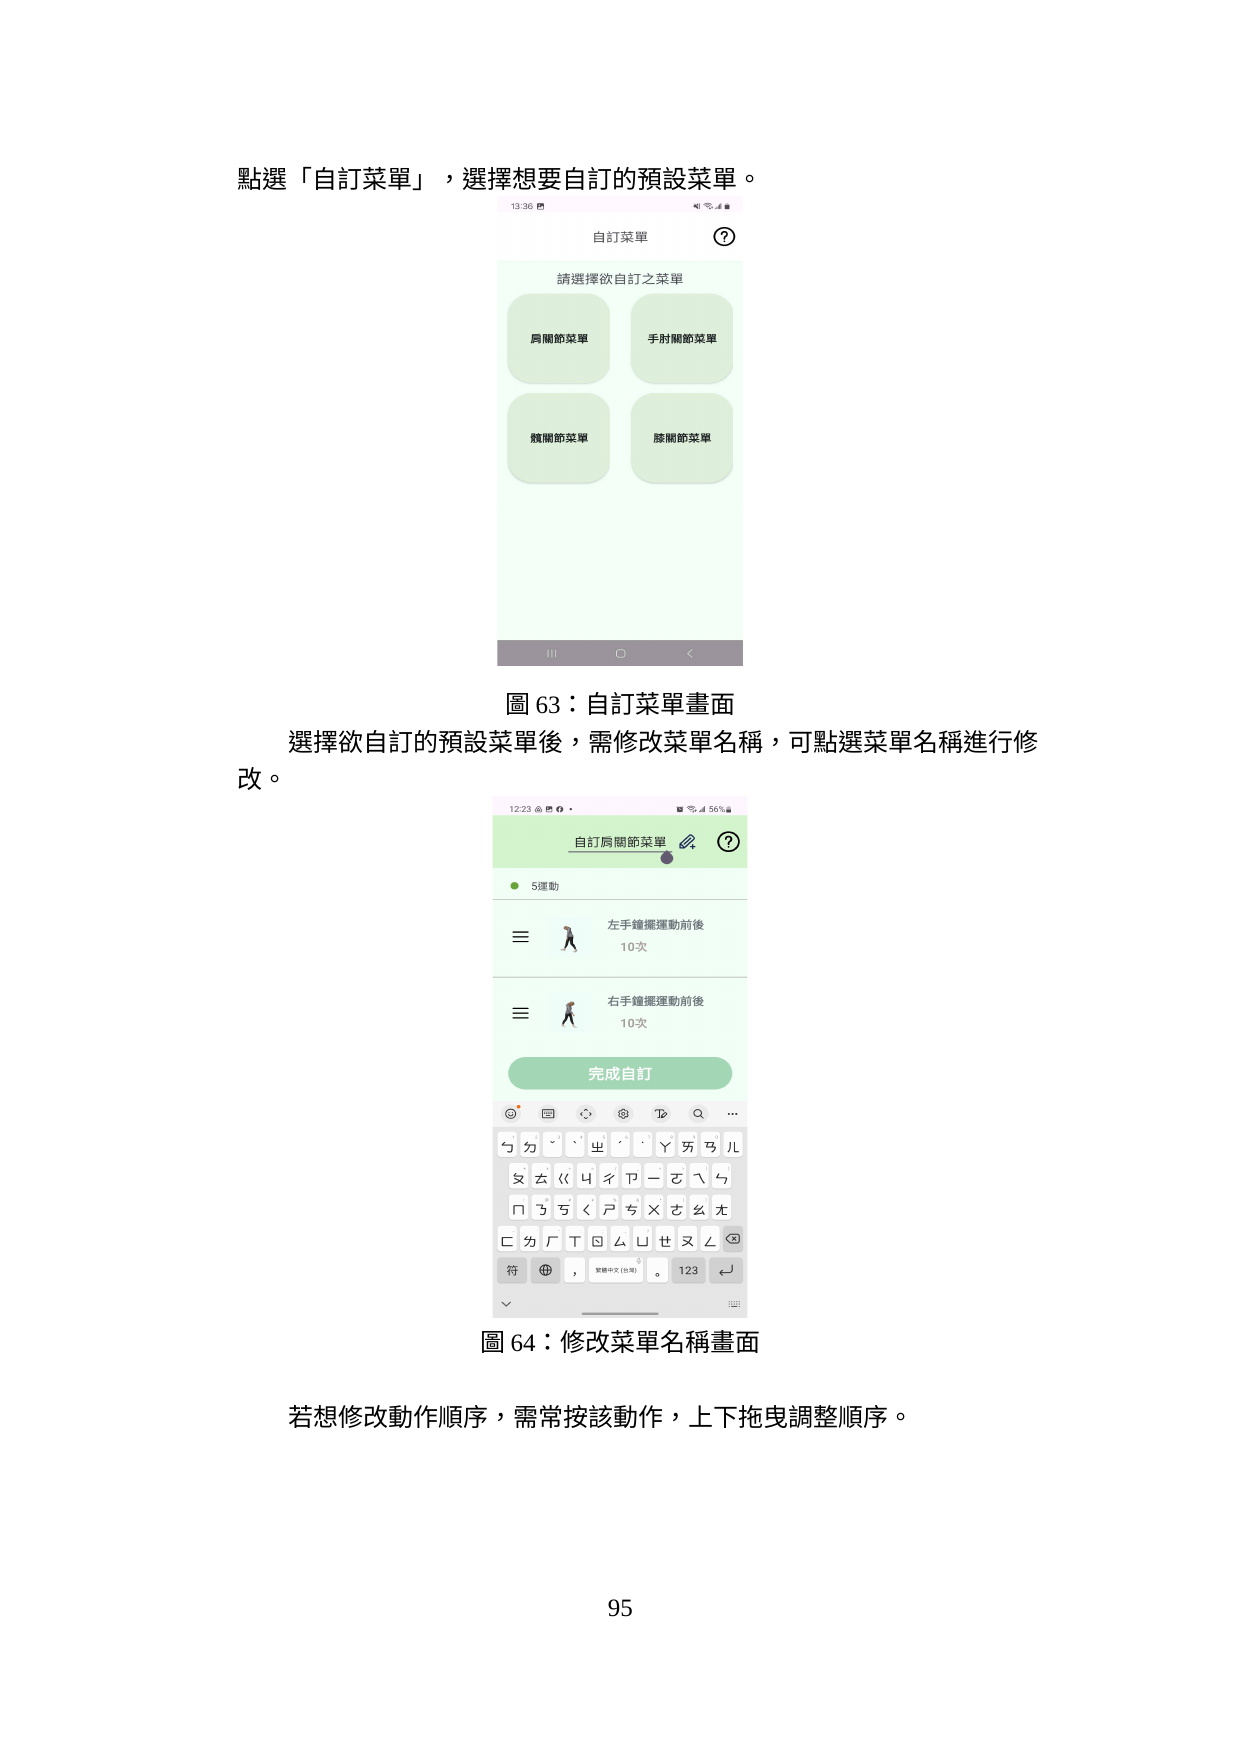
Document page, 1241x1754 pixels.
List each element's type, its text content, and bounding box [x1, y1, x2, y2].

text 選擇欲自訂的預設菜單後，需修改菜單名稱，可點選菜單名稱進行修改。 [238, 722, 1053, 797]
text 圖 64：修改菜單名稱畫面 [187, 1322, 1053, 1359]
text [238, 159, 1053, 197]
picture [497, 196, 743, 666]
text 若想修改動作順序，需常按該動作，上下拖曳調整順序。 [238, 1397, 1053, 1434]
picture [492, 796, 748, 1318]
text 圖 63：自訂菜單畫面 [187, 684, 1053, 722]
